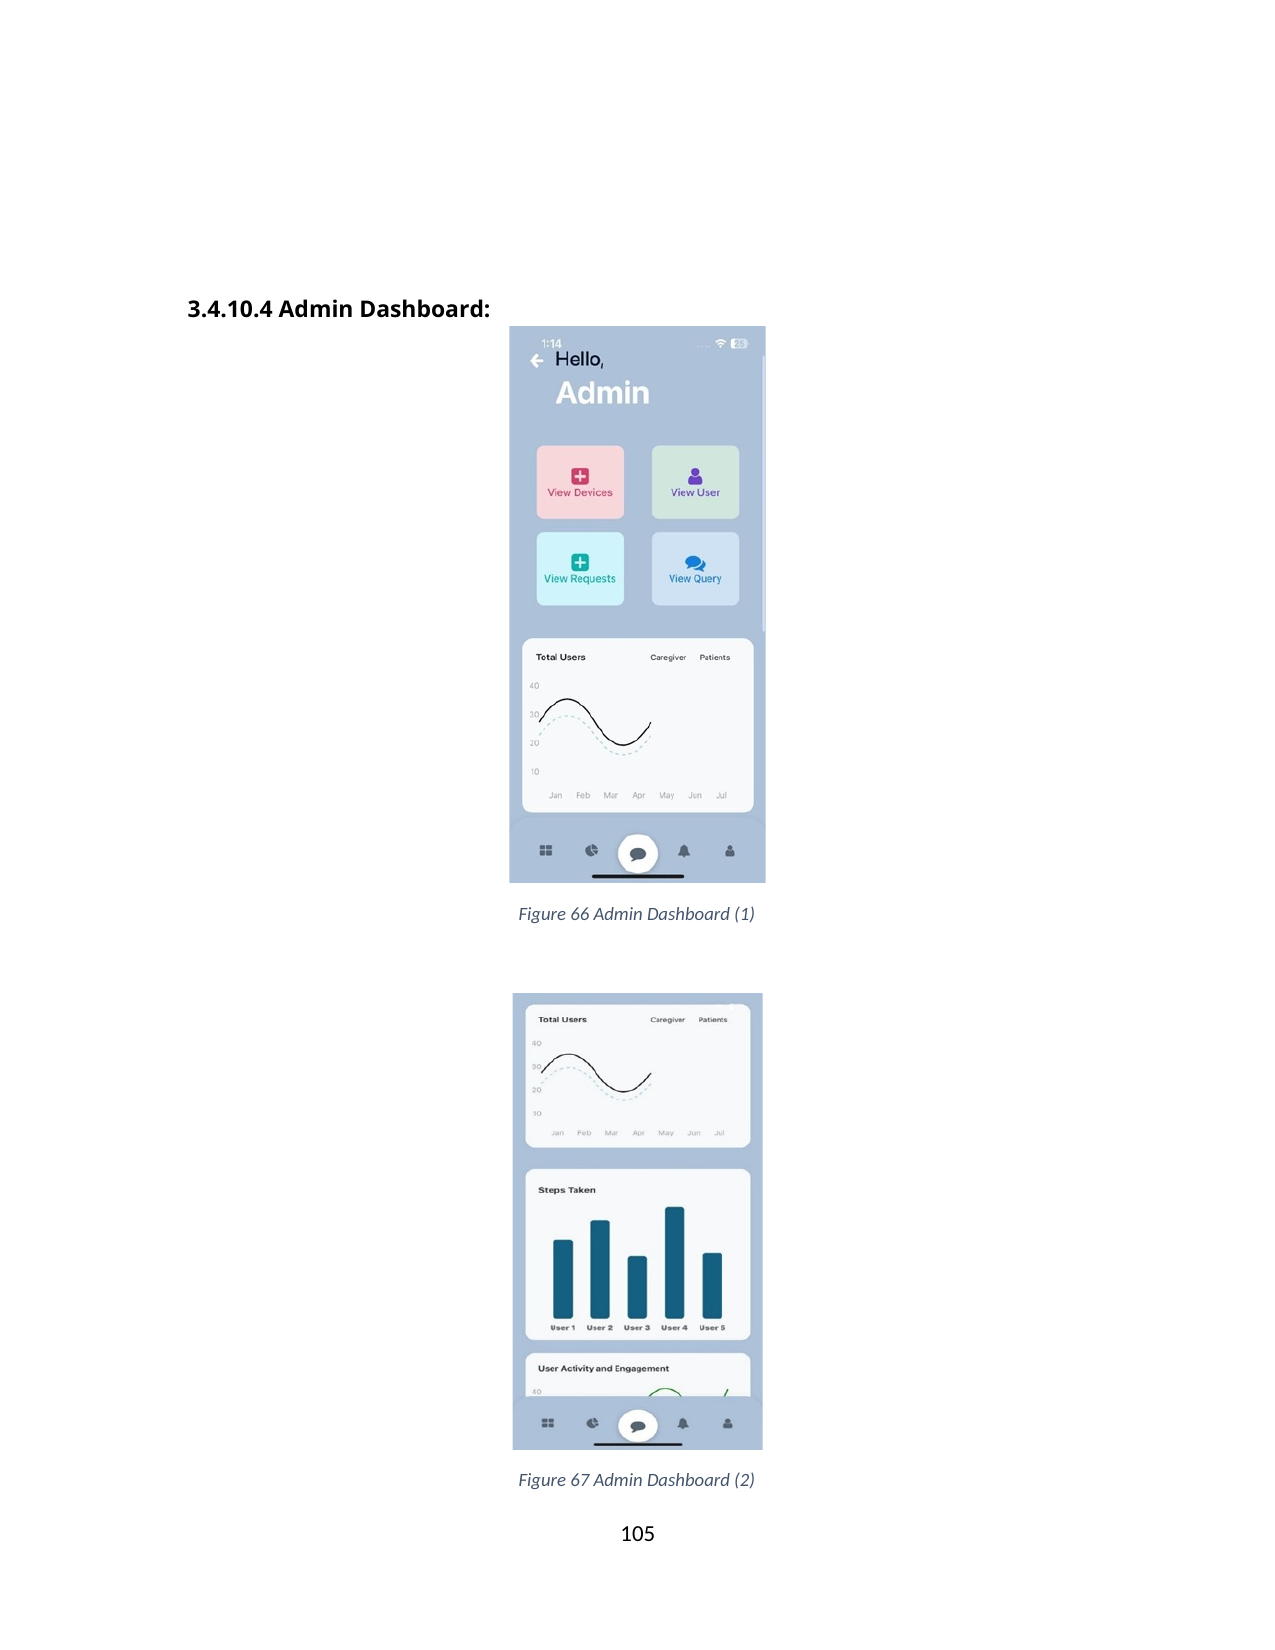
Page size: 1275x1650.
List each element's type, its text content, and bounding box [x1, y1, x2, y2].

picture [509, 326, 766, 883]
text Figure 67 Admin Dashboard (2) [187, 1468, 1087, 1491]
text Figure 66 Admin Dashboard (1) [187, 902, 1087, 924]
picture [512, 993, 763, 1450]
subtitle 3.4.10.4 Admin Dashboard: [187, 293, 1087, 324]
